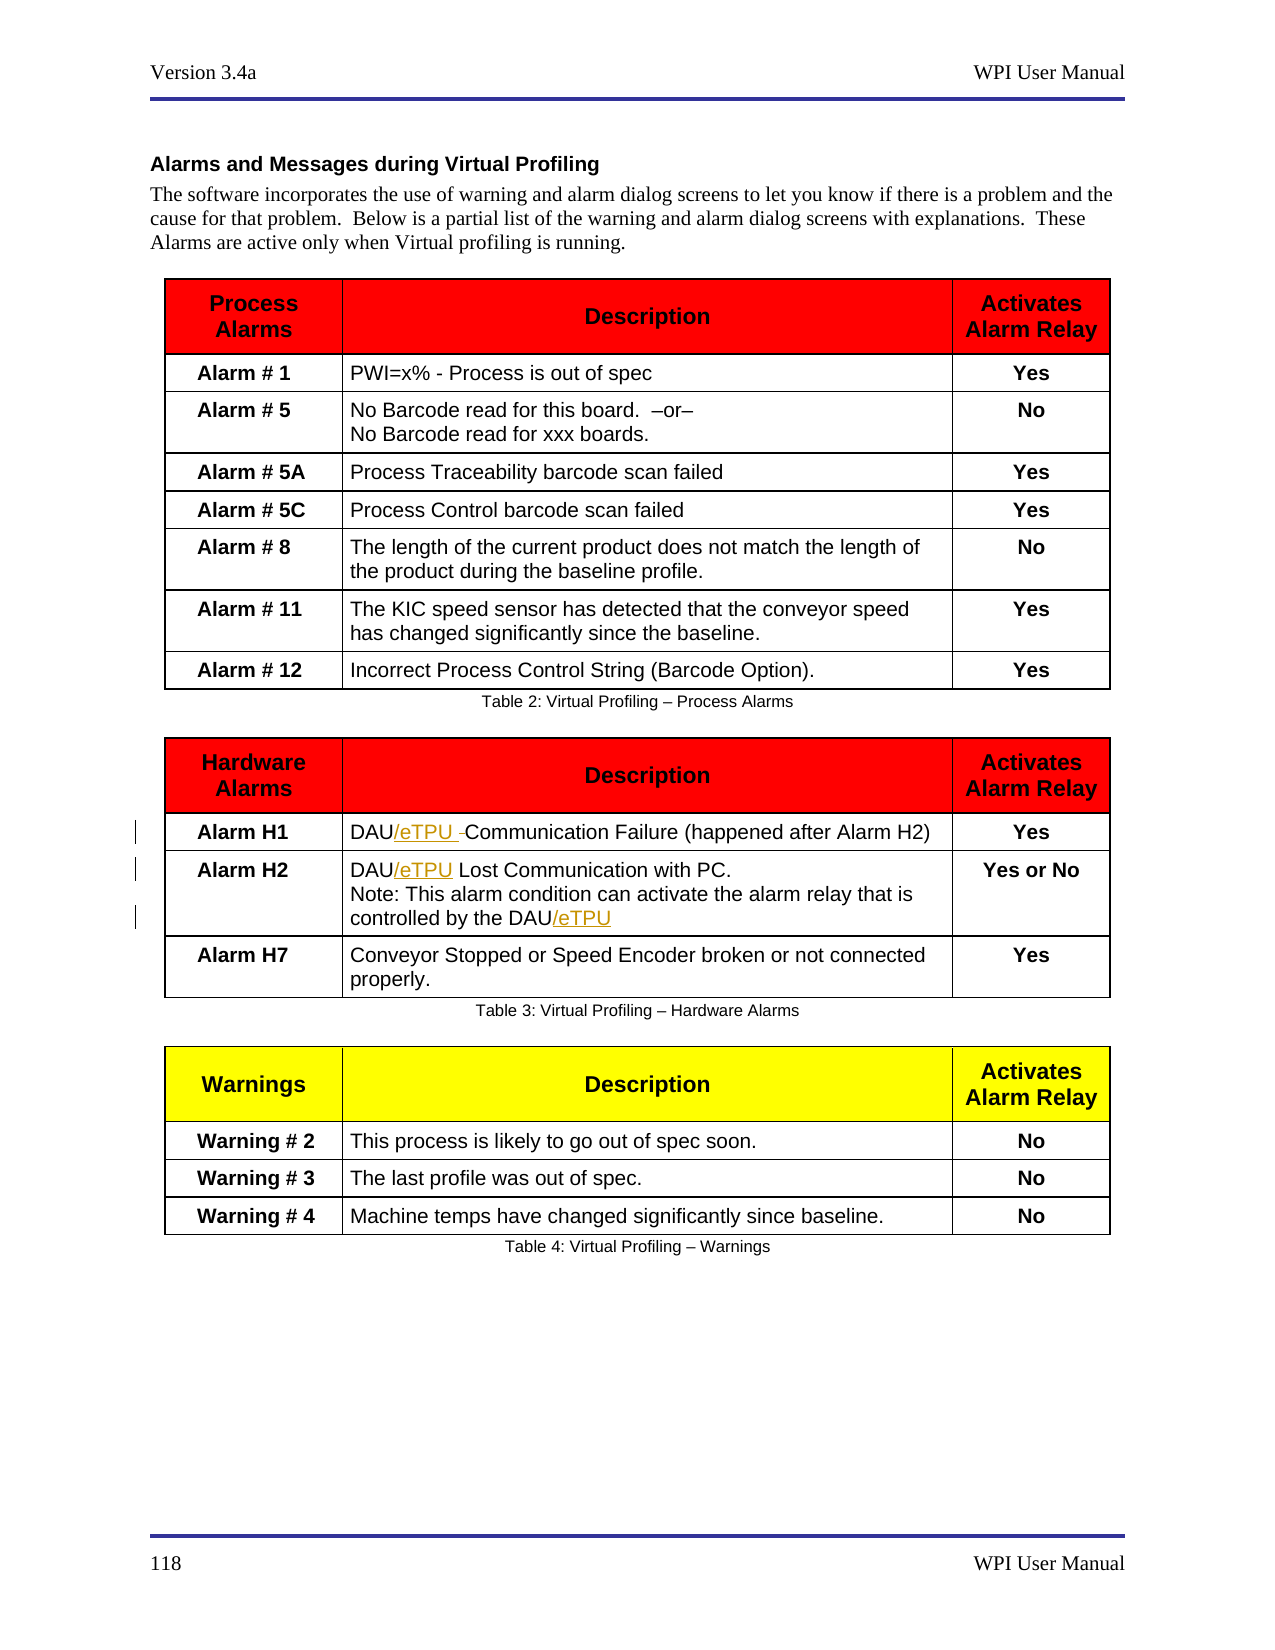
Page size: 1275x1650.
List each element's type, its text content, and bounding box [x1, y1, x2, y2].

table_header Warnings [166, 1047, 342, 1121]
table_header Description [343, 280, 952, 353]
table_cell Warning # 4 [166, 1198, 342, 1234]
table_cell No [953, 1160, 1109, 1196]
table_cell Yes [953, 454, 1109, 490]
table_cell No Barcode read for this board. –or– No Barcode read for xxx boards. [343, 392, 952, 452]
table_cell Yes [953, 652, 1109, 688]
table_cell This process is likely to go out of spec soon. [343, 1122, 952, 1158]
table_cell No [953, 529, 1109, 589]
table_cell Process Control barcode scan failed [343, 492, 952, 527]
table_cell Alarm H2 [166, 851, 342, 935]
table_cell No [953, 392, 1109, 452]
table_cell Yes [953, 591, 1109, 651]
table_cell Yes [953, 492, 1109, 527]
table_header Activates Alarm Relay [953, 739, 1109, 812]
table_header Process Alarms [166, 280, 342, 353]
table_cell Yes [953, 814, 1109, 850]
table_cell Conveyor Stopped or Speed Encoder broken or not connected properly. [343, 937, 952, 997]
table_cell Machine temps have changed significantly since baseline. [343, 1198, 952, 1234]
table_header Description [343, 1047, 952, 1121]
table_cell Warning # 2 [166, 1122, 342, 1158]
table_cell Alarm # 5C [166, 492, 342, 527]
text Table 2: Virtual Profiling – Process Alarms [150, 692, 1125, 711]
text Table 4: Virtual Profiling – Warnings [150, 1237, 1125, 1256]
text The software incorporates the use of warning and alarm dialog screens to let you know if there is a problem and the cause for that problem. Below is a partial list of the warning and alarm dialog screens with explanations. These Alarms are active only when Virtual profiling is running. [150, 182, 1125, 254]
table_cell Alarm # 5A [166, 454, 342, 490]
table_header Activates Alarm Relay [953, 280, 1109, 353]
table_cell Alarm H7 [166, 937, 342, 997]
table_cell Alarm # 12 [166, 652, 342, 688]
table_cell Process Traceability barcode scan failed [343, 454, 952, 490]
table_cell No [953, 1122, 1109, 1158]
table_cell No [953, 1198, 1109, 1234]
table_cell Warning # 3 [166, 1160, 342, 1196]
table_cell Yes or No [953, 851, 1109, 935]
subtitle Alarms and Messages during Virtual Profiling [150, 152, 1125, 176]
text Table 3: Virtual Profiling – Hardware Alarms [150, 1001, 1125, 1020]
table_cell Yes [953, 355, 1109, 391]
table_cell Alarm # 8 [166, 529, 342, 589]
table_cell The length of the current product does not match the length of the product during the baseline profile. [343, 529, 952, 589]
table_cell Alarm # 1 [166, 355, 342, 391]
table_cell The KIC speed sensor has detected that the conveyor speed has changed significantly since the baseline. [343, 591, 952, 651]
table_header Hardware Alarms [166, 739, 342, 812]
table_header Description [343, 739, 952, 812]
table_cell DAUCommunication Failure (happened after Alarm H2) [343, 814, 952, 850]
table_cell Incorrect Process Control String (Barcode Option). [343, 652, 952, 688]
table_cell Yes [953, 937, 1109, 997]
table_cell Alarm # 11 [166, 591, 342, 651]
table_cell Alarm H1 [166, 814, 342, 850]
table_cell DAU Lost Communication with PC. Note: This alarm condition can activate the alarm relay that is controlled by the DAU [343, 851, 952, 935]
table_header Activates Alarm Relay [953, 1047, 1109, 1121]
table_cell PWI=x% - Process is out of spec [343, 355, 952, 391]
table_cell Alarm # 5 [166, 392, 342, 452]
table_cell The last profile was out of spec. [343, 1160, 952, 1196]
